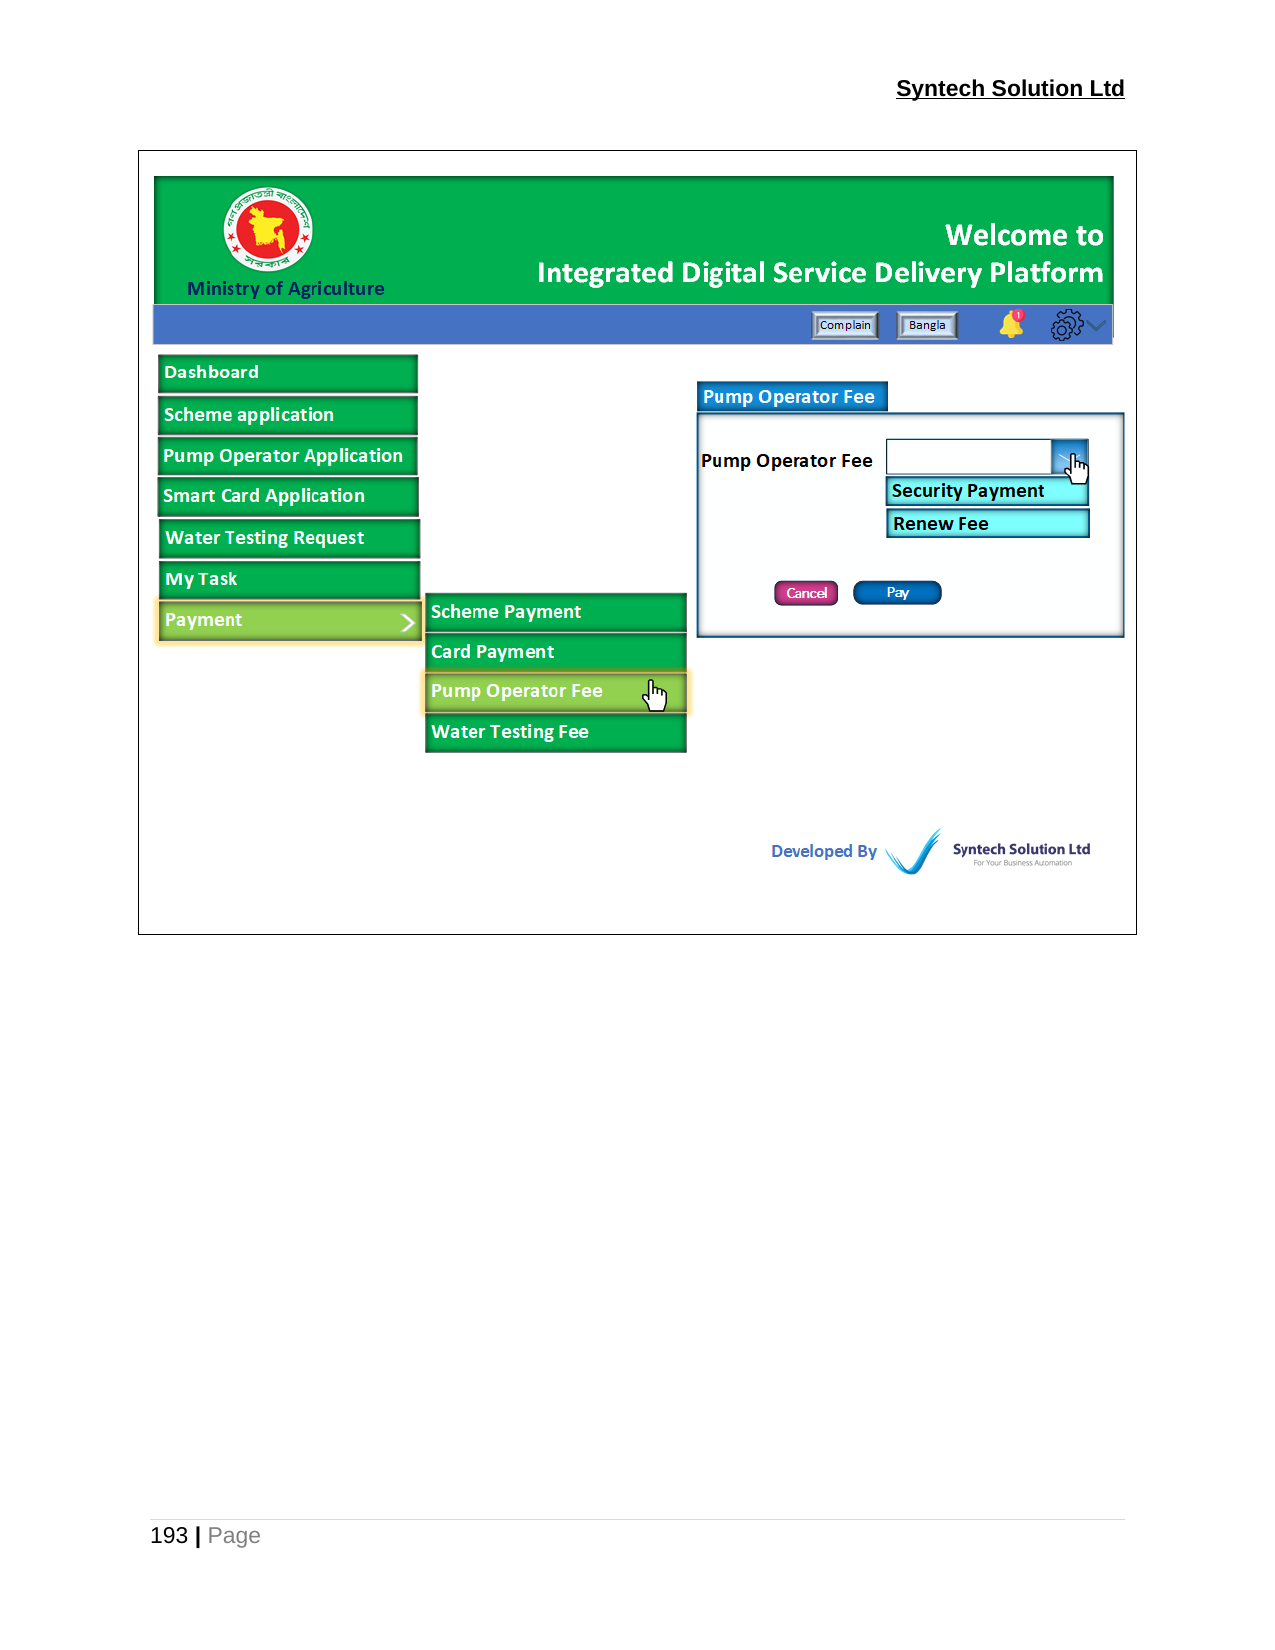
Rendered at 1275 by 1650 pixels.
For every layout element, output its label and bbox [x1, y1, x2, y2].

table_header [139, 151, 1136, 933]
picture [150, 176, 1125, 875]
